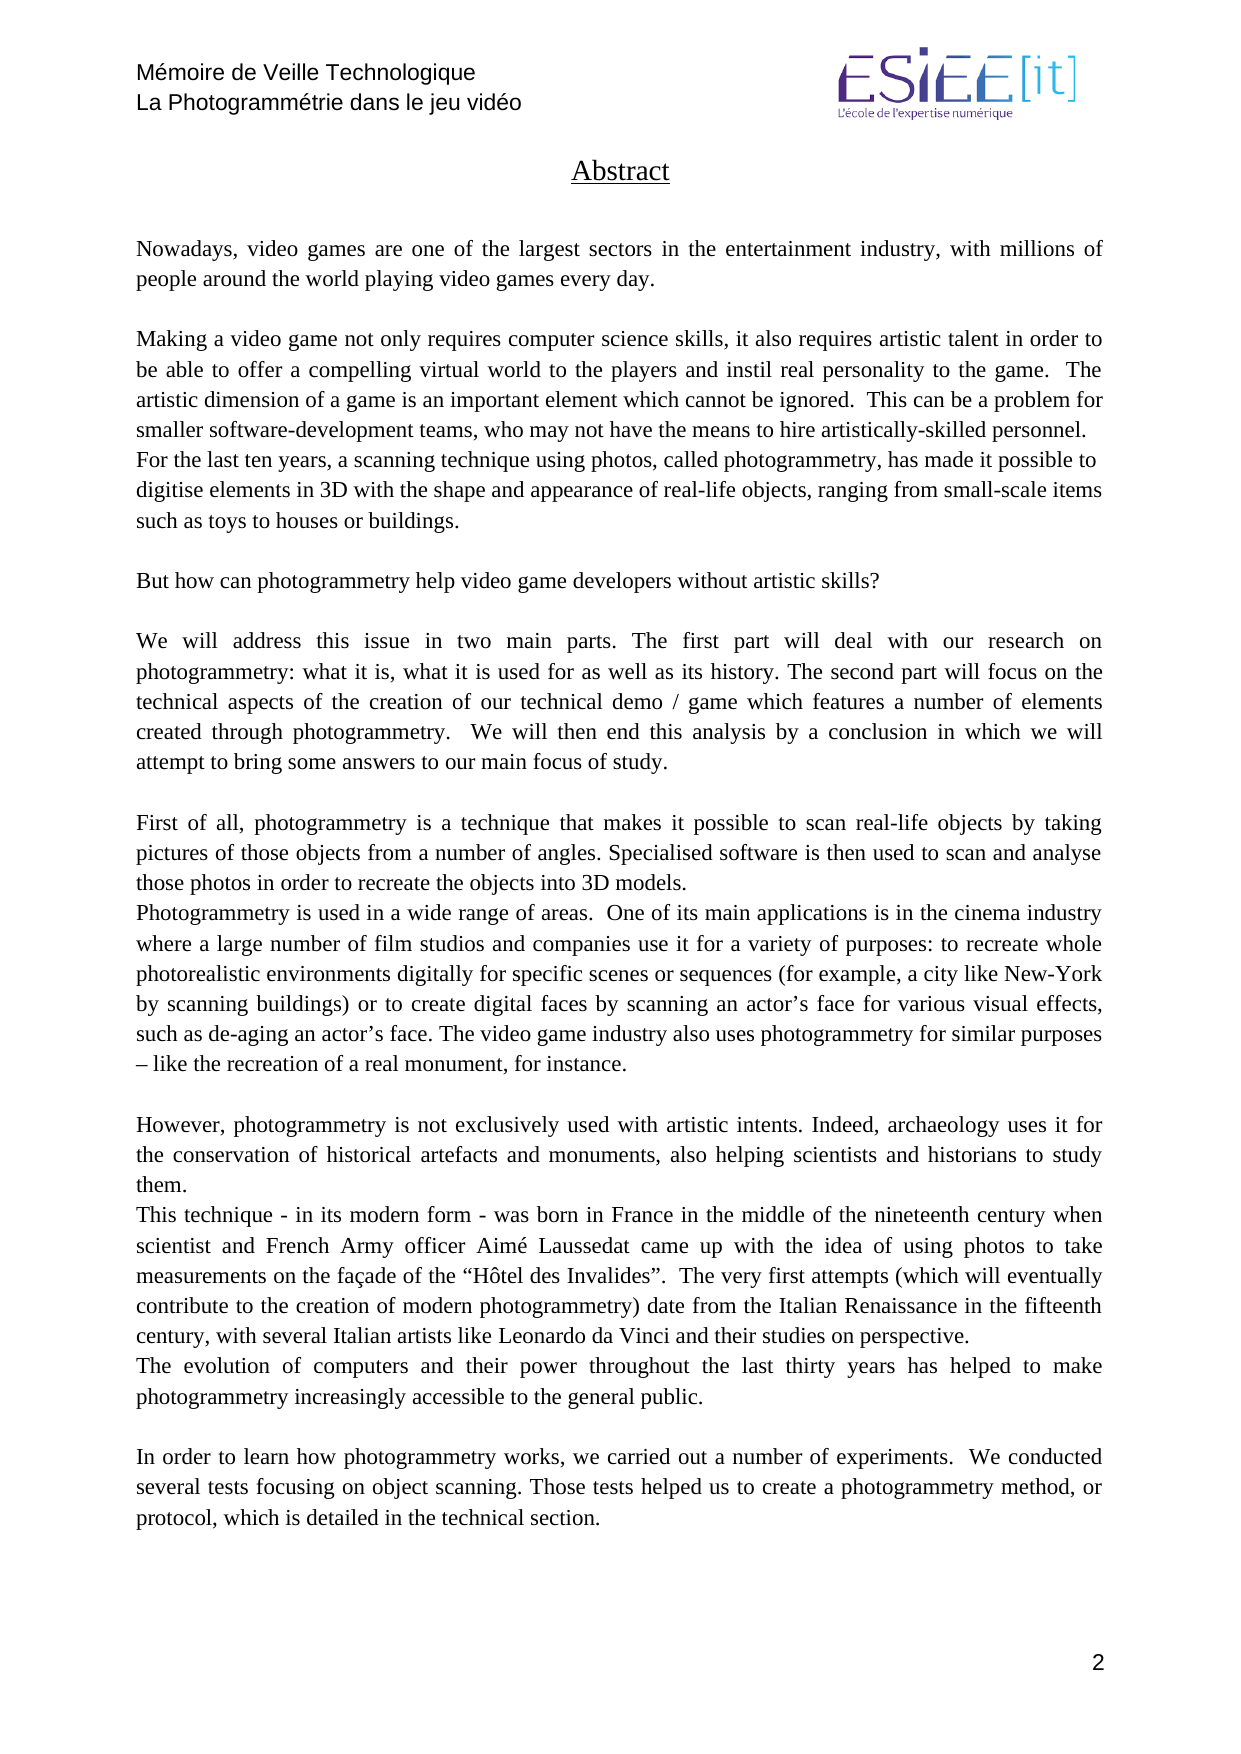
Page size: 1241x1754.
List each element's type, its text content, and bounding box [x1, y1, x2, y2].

text The evolution of computers and their power throughout the last thirty years has helped to make photogrammetry increasingly accessible to the general public. [136, 1352, 1104, 1409]
text But how can photogrammetry help video game developers without artistic skills? [136, 567, 1104, 593]
text Nowadays, video games are one of the largest sectors in the entertainment industry, with millions of people around the world playing video games every day. [136, 235, 1104, 291]
text Making a video game not only requires computer science skills, it also requires artistic talent in order to be able to offer a compelling virtual world to the players and instil real personality to the game. The artistic dimension of a game is an important element which cannot be ignored. This can be a problem for smaller software-development teams, who may not have the means to hire artistically-skilled personnel. [136, 325, 1104, 442]
text We will address this issue in two main parts. The first part will deal with our research on photogrammetry: what it is, what it is used for as well as its history. The second part will focus on the technical aspects of the creation of our technical demo / game which features a number of elements created through photogrammetry. We will then end this analysis by a conclusion in which we will attempt to bring some answers to our main focus of study. [136, 627, 1104, 775]
subtitle Abstract [136, 153, 1104, 187]
text This technique - in its modern form - was born in France in the middle of the nineteenth century when scientist and French Army officer Aimé Laussedat came up with the idea of using photos to take measurements on the façade of the “Hôtel des Invalides”. The very first attempts (which will eventually contribute to the creation of modern photogrammetry) date from the Italian Renaissance in the fifteenth century, with several Italian artists like Leonardo da Vinci and their studies on perspective. [136, 1201, 1104, 1349]
picture [838, 47, 1075, 120]
text First of all, photogrammetry is a technique that makes it possible to scan real-life objects by taking pictures of those objects from a number of angles. Specialised software is then used to scan and analyse those photos in order to recreate the objects into 3D models. [136, 809, 1104, 896]
text For the last ten years, a scanning technique using photos, called photogrammetry, has made it possible to digitise elements in 3D with the shape and appearance of real-life objects, ranging from small-scale items such as toys to houses or buildings. [136, 446, 1104, 533]
text In order to learn how photogrammetry works, we carried out a number of experiments. We conducted several tests focusing on object scanning. Those tests helped us to create a photogrammetry method, or protocol, which is detailed in the technical section. [136, 1443, 1104, 1530]
text Photogrammetry is used in a wide range of areas. One of its main applications is in the cinema industry where a large number of film studios and companies use it for a variety of purposes: to recreate whole photorealistic environments digitally for specific scenes or sequences (for example, a city like New-York by scanning buildings) or to create digital faces by scanning an actor’s face for various visual effects, such as de-aging an actor’s face. The video game industry also uses photogrammetry for similar purposes – like the recreation of a real monument, for instance. [136, 899, 1104, 1077]
text However, photogrammetry is not exclusively used with artistic intents. Indeed, archaeology uses it for the conservation of historical artefacts and monuments, also helping scientists and historians to study them. [136, 1111, 1104, 1198]
